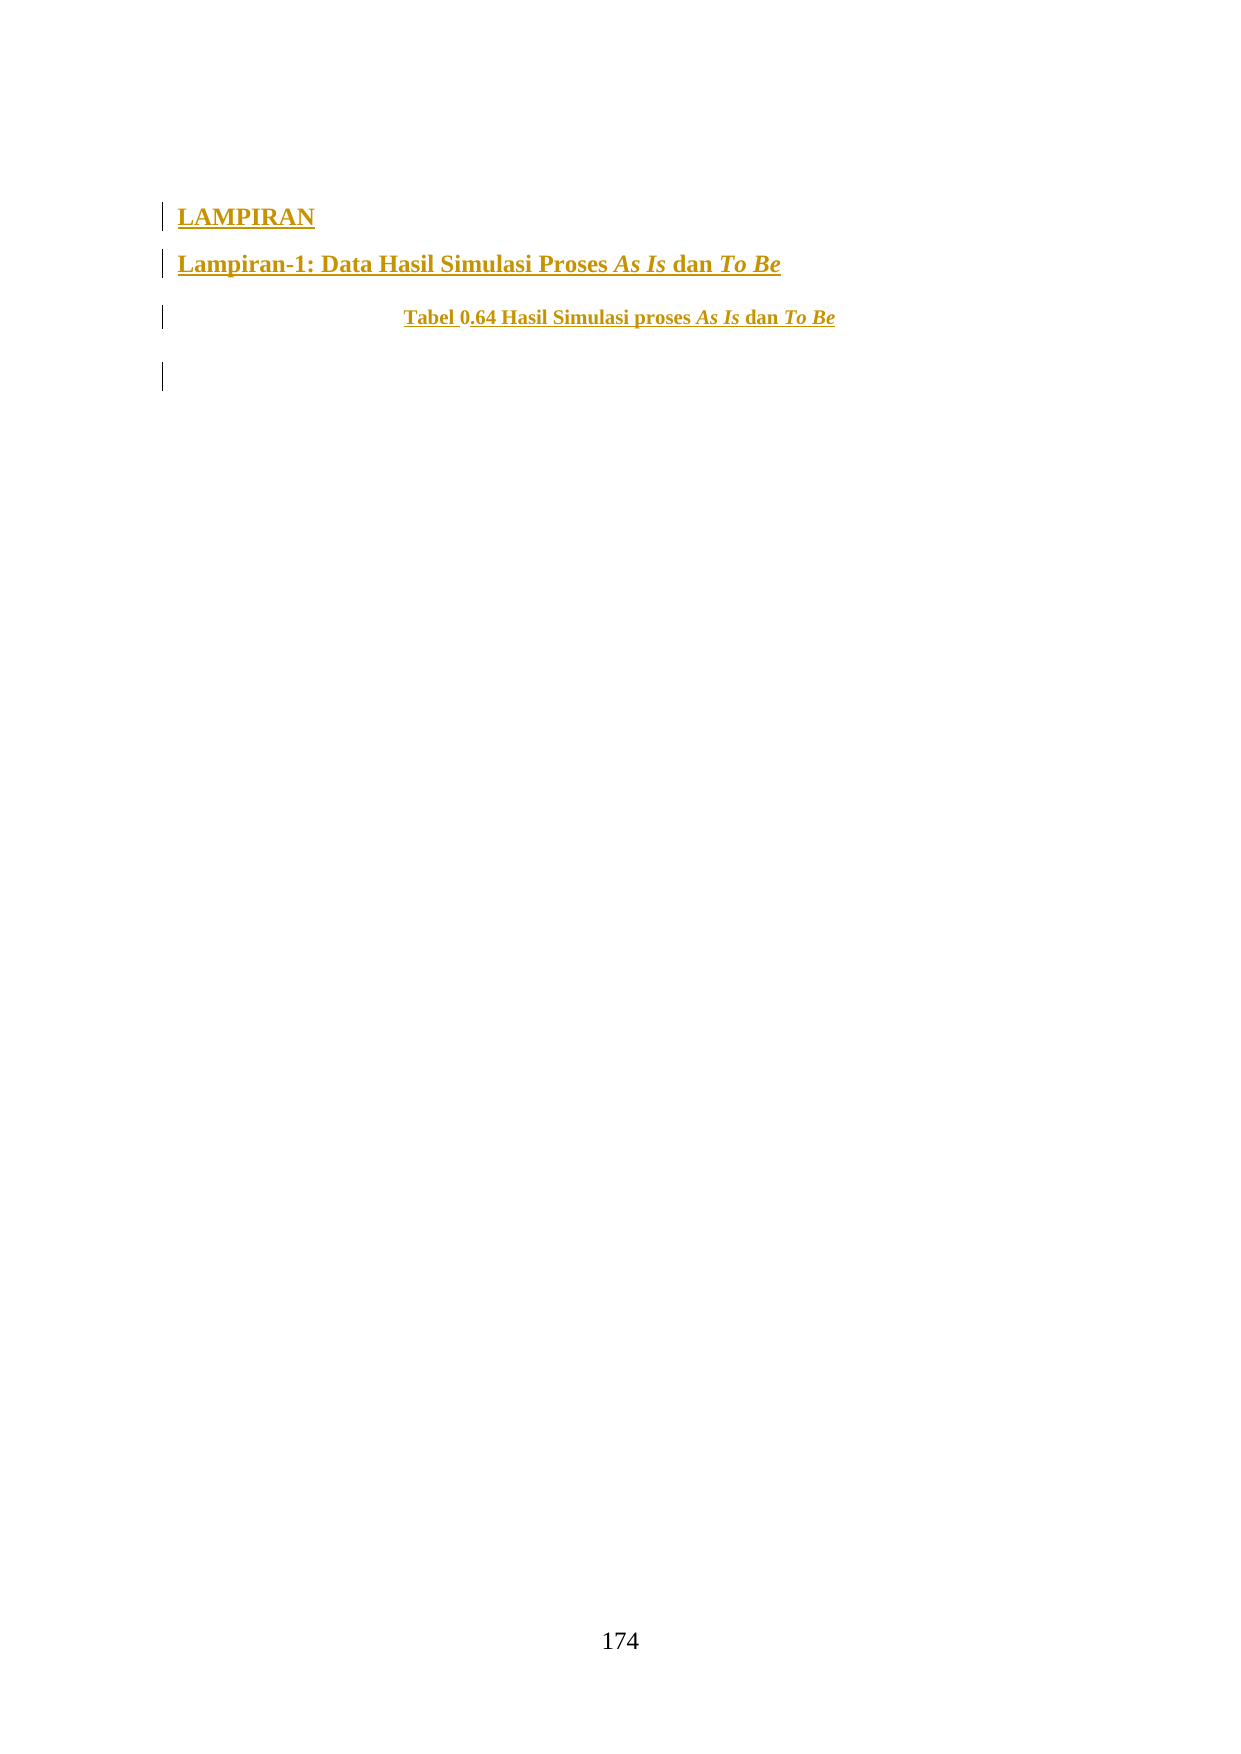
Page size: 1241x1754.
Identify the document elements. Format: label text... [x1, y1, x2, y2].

text 0 [177, 305, 1063, 329]
